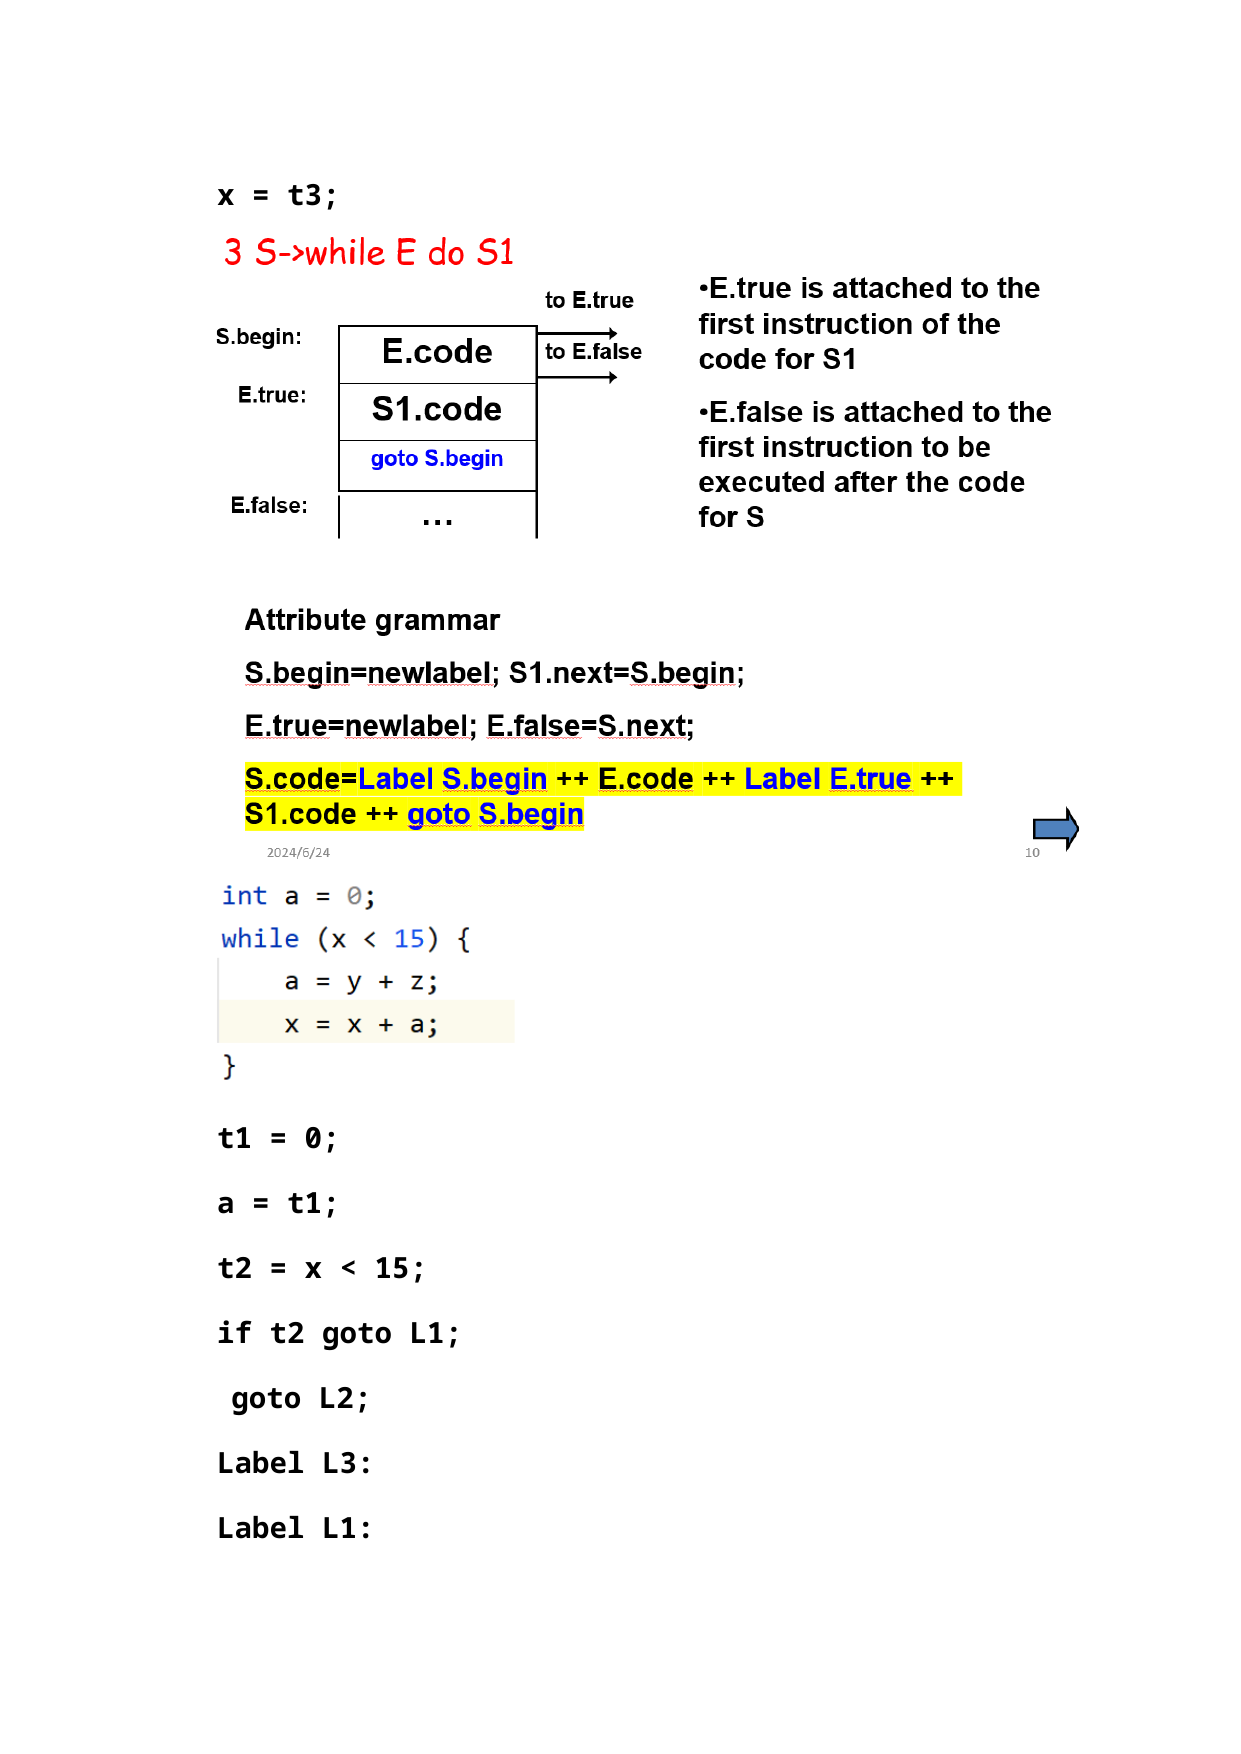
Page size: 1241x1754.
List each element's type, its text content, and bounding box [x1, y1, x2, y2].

text Label L3: [187, 1429, 1053, 1494]
text x = t3; [187, 162, 1053, 227]
text t2 = x < 15; [187, 1234, 1053, 1299]
picture [216, 877, 515, 1087]
text a = t1; [187, 1169, 1053, 1234]
text goto L2; [187, 1364, 1053, 1429]
text if t2 goto L1; [187, 1299, 1053, 1364]
picture [216, 227, 1082, 867]
text t1 = 0; [187, 1104, 1053, 1169]
text Label L1: [187, 1494, 1053, 1559]
